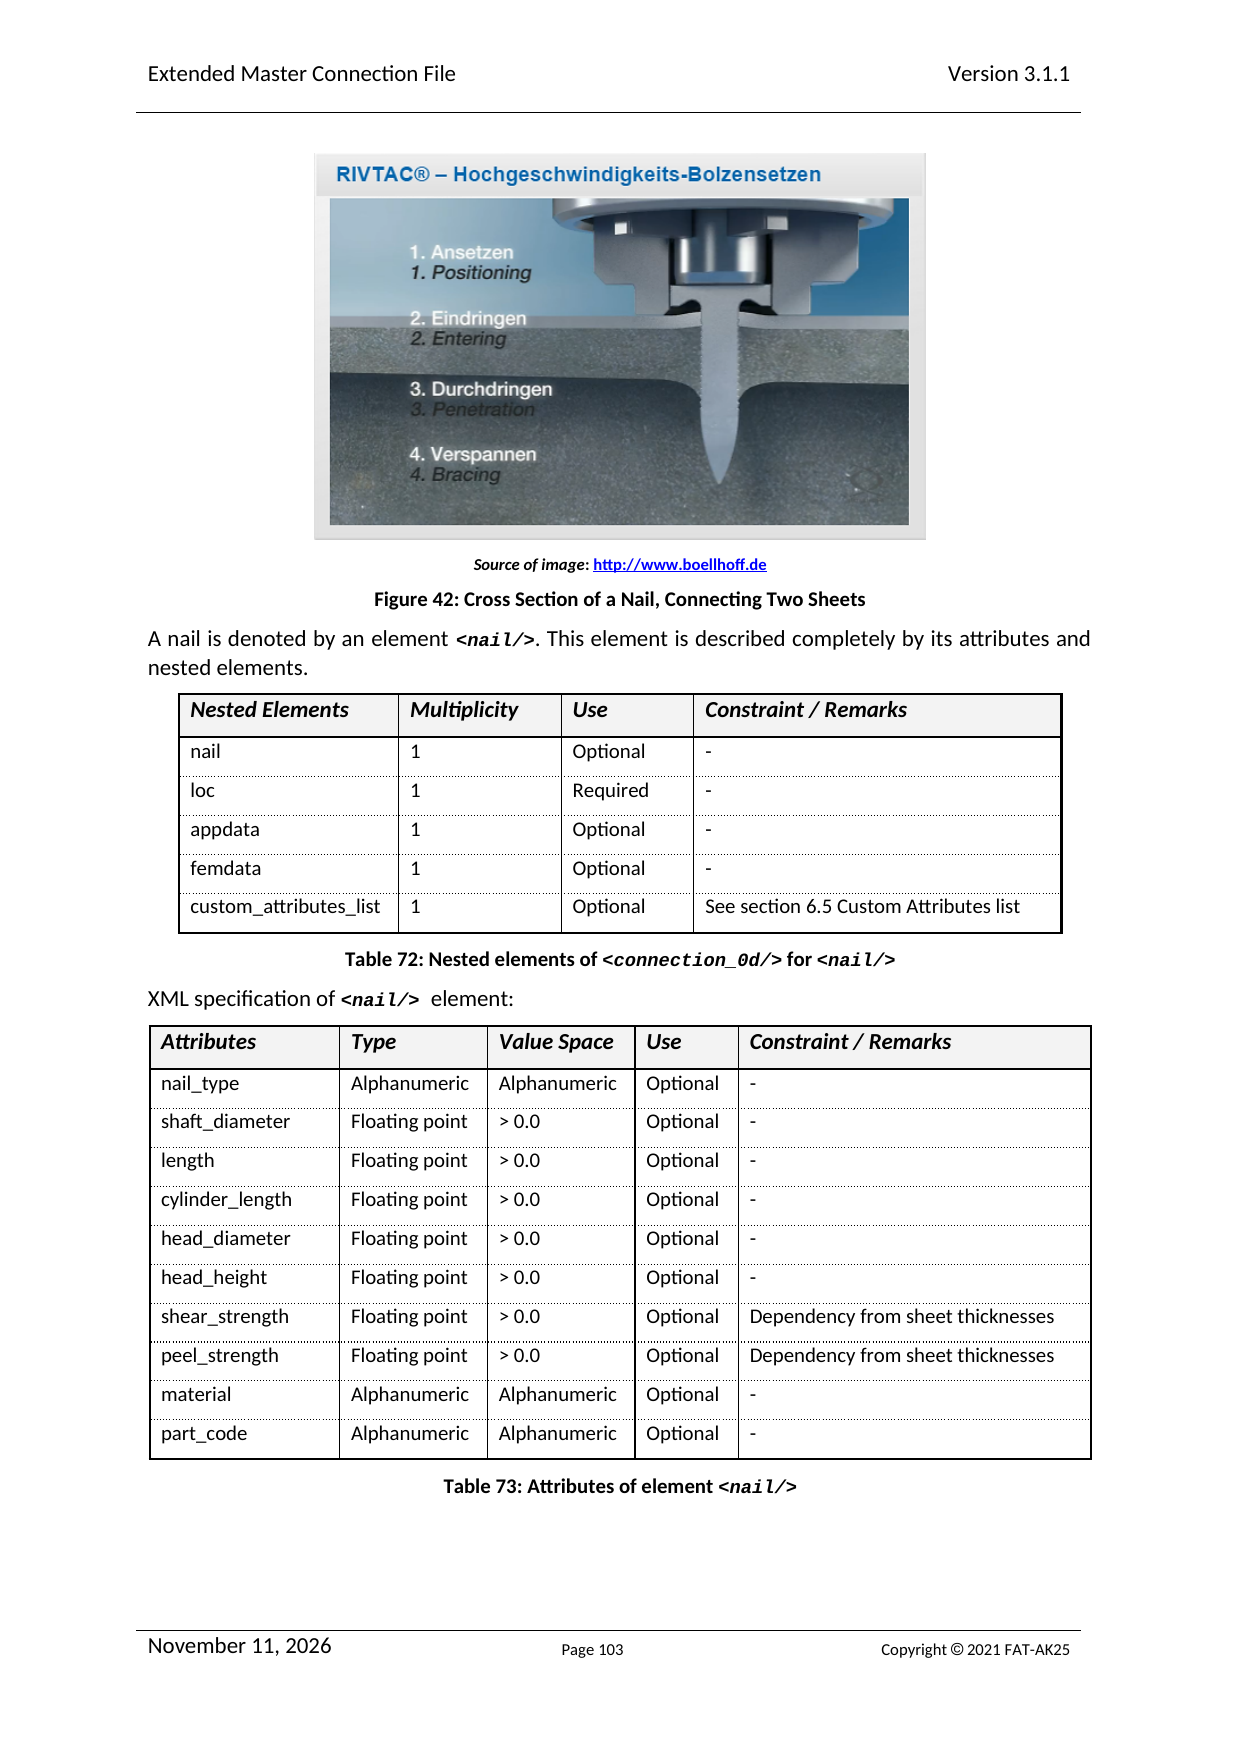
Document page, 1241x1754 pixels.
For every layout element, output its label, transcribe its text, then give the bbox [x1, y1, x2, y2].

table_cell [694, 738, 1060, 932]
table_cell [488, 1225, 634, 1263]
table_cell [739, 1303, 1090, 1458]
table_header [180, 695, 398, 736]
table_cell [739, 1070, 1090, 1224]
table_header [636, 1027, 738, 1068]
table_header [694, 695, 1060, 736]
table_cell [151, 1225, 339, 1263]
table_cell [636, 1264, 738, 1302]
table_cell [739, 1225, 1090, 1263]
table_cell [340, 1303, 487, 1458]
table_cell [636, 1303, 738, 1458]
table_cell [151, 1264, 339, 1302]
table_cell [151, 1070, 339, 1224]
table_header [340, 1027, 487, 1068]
text Figure 42: Cross Section of a Nail, Connecting Two Sheets [148, 587, 1092, 612]
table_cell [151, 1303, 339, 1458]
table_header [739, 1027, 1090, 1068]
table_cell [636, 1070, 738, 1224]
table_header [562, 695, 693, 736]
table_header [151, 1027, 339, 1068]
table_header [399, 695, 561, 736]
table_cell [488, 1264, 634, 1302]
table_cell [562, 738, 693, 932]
picture [314, 153, 926, 540]
text Source of image: http://www.boellhoff.de [148, 554, 1092, 574]
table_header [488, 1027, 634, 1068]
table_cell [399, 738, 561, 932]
text XML specification of <nail/> element: [148, 984, 1092, 1012]
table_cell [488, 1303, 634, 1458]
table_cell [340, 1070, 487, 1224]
text A nail is denoted by an element <nail/>. This element is described completely by its attributes and nested elements. [148, 624, 1092, 681]
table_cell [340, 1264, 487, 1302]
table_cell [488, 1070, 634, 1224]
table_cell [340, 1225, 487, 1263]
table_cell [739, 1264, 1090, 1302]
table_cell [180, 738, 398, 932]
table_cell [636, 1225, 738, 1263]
